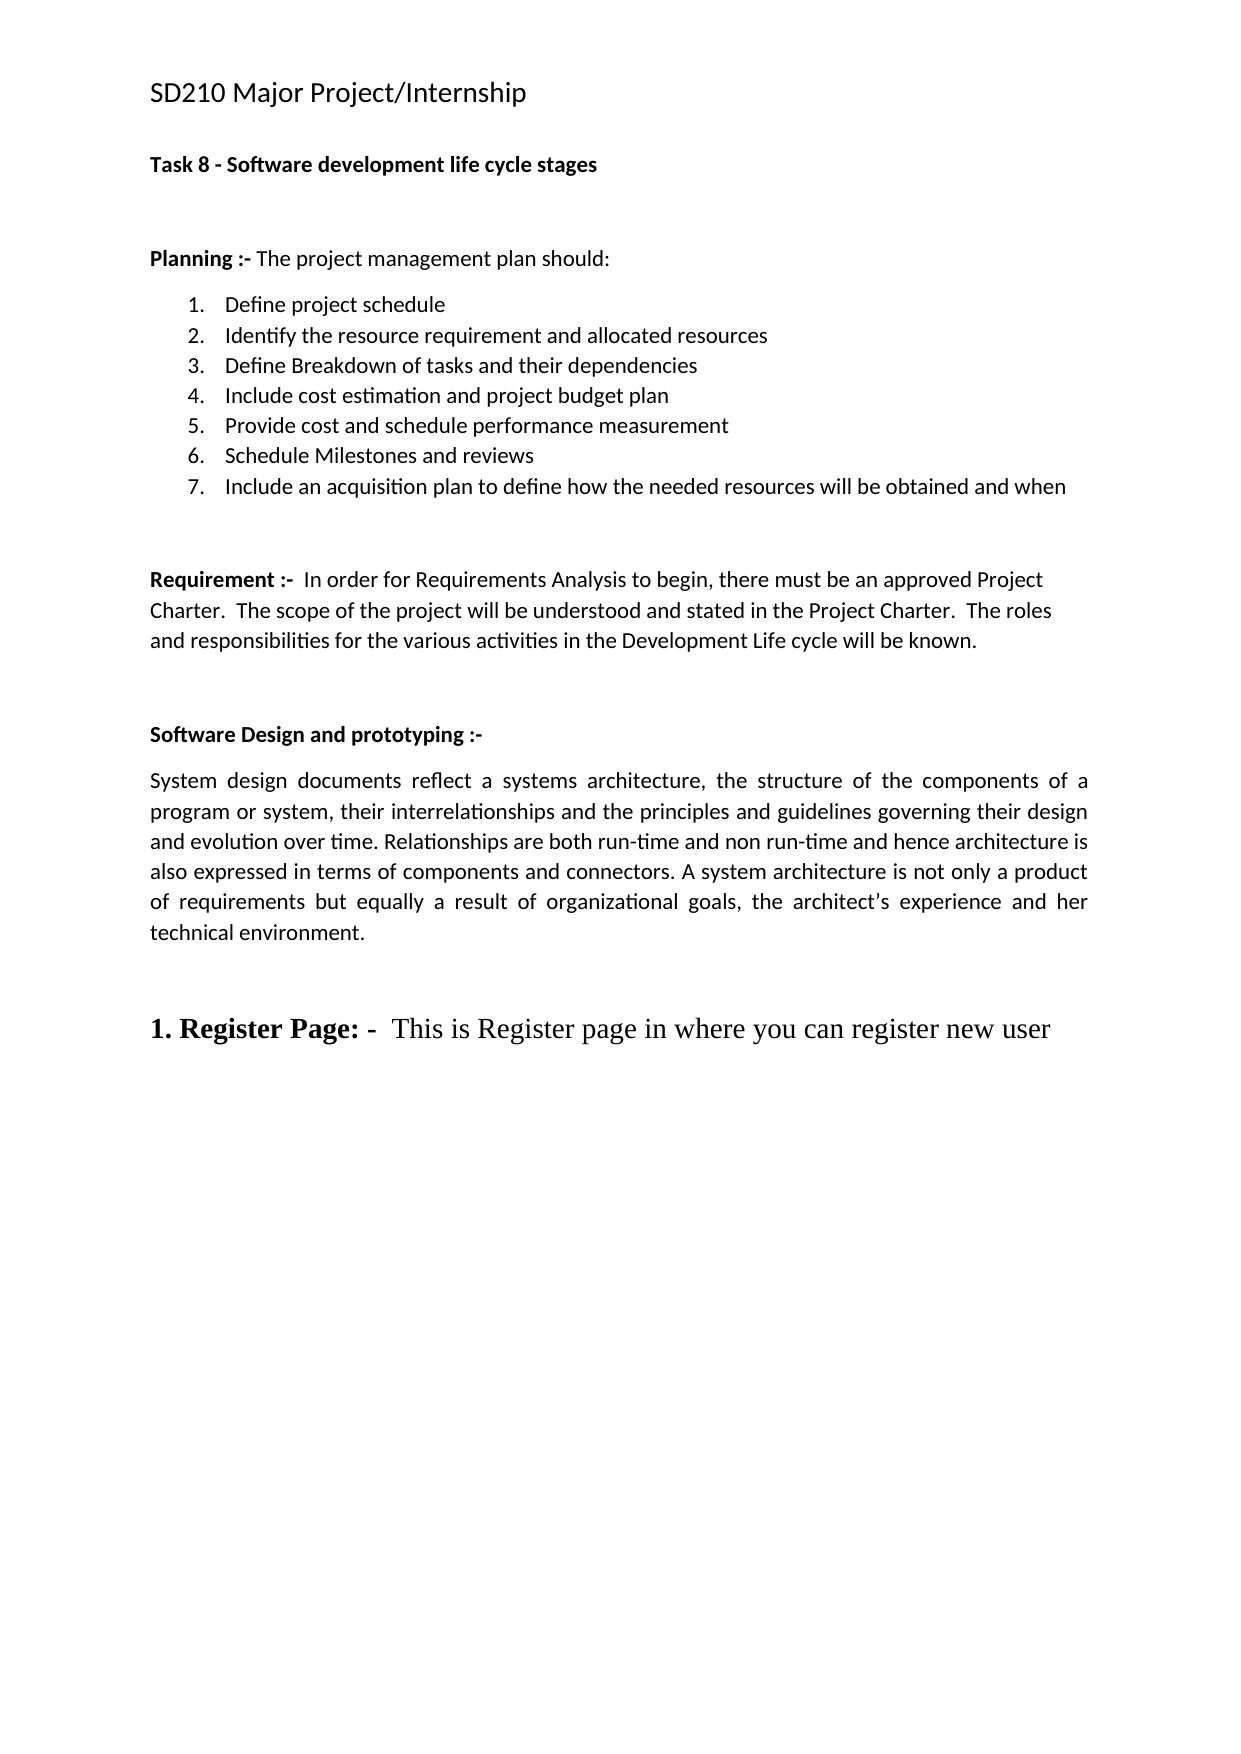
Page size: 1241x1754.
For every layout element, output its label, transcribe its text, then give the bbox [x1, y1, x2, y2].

list Identify the resource requirement and allocated resources [187, 321, 1090, 349]
text 1. Register Page: - This is Register page in where you can register new user [150, 1011, 1090, 1045]
list Define project schedule [187, 291, 1090, 319]
list Include an acquisition plan to define how the needed resources will be obtained and when [187, 472, 1090, 500]
text Software Design and prototyping :- [150, 720, 1090, 748]
list Define Breakdown of tasks and their dependencies [187, 351, 1090, 379]
text Planning :- The project management plan should: [150, 244, 1090, 272]
text Task 8 - Software development life cycle stages [150, 150, 1090, 178]
list Include cost estimation and project budget plan [187, 381, 1090, 409]
text Requirement :- In order for Requirements Analysis to begin, there must be an approved Project Charter. The scope of the project will be understood and stated in the Project Charter. The roles and responsibilities for the various activities in the Development Life cycle will be known. [150, 566, 1090, 654]
list Schedule Milestones and reviews [187, 442, 1090, 470]
text System design documents reflect a systems architecture, the structure of the components of a program or system, their interrelationships and the principles and guidelines governing their design and evolution over time. Relationships are both run-time and non run-time and hence architecture is also expressed in terms of components and connectors. A system architecture is not only a product of requirements but equally a result of organizational goals, the architect’s experience and her technical environment. [150, 767, 1090, 946]
list Provide cost and schedule performance measurement [187, 411, 1090, 439]
